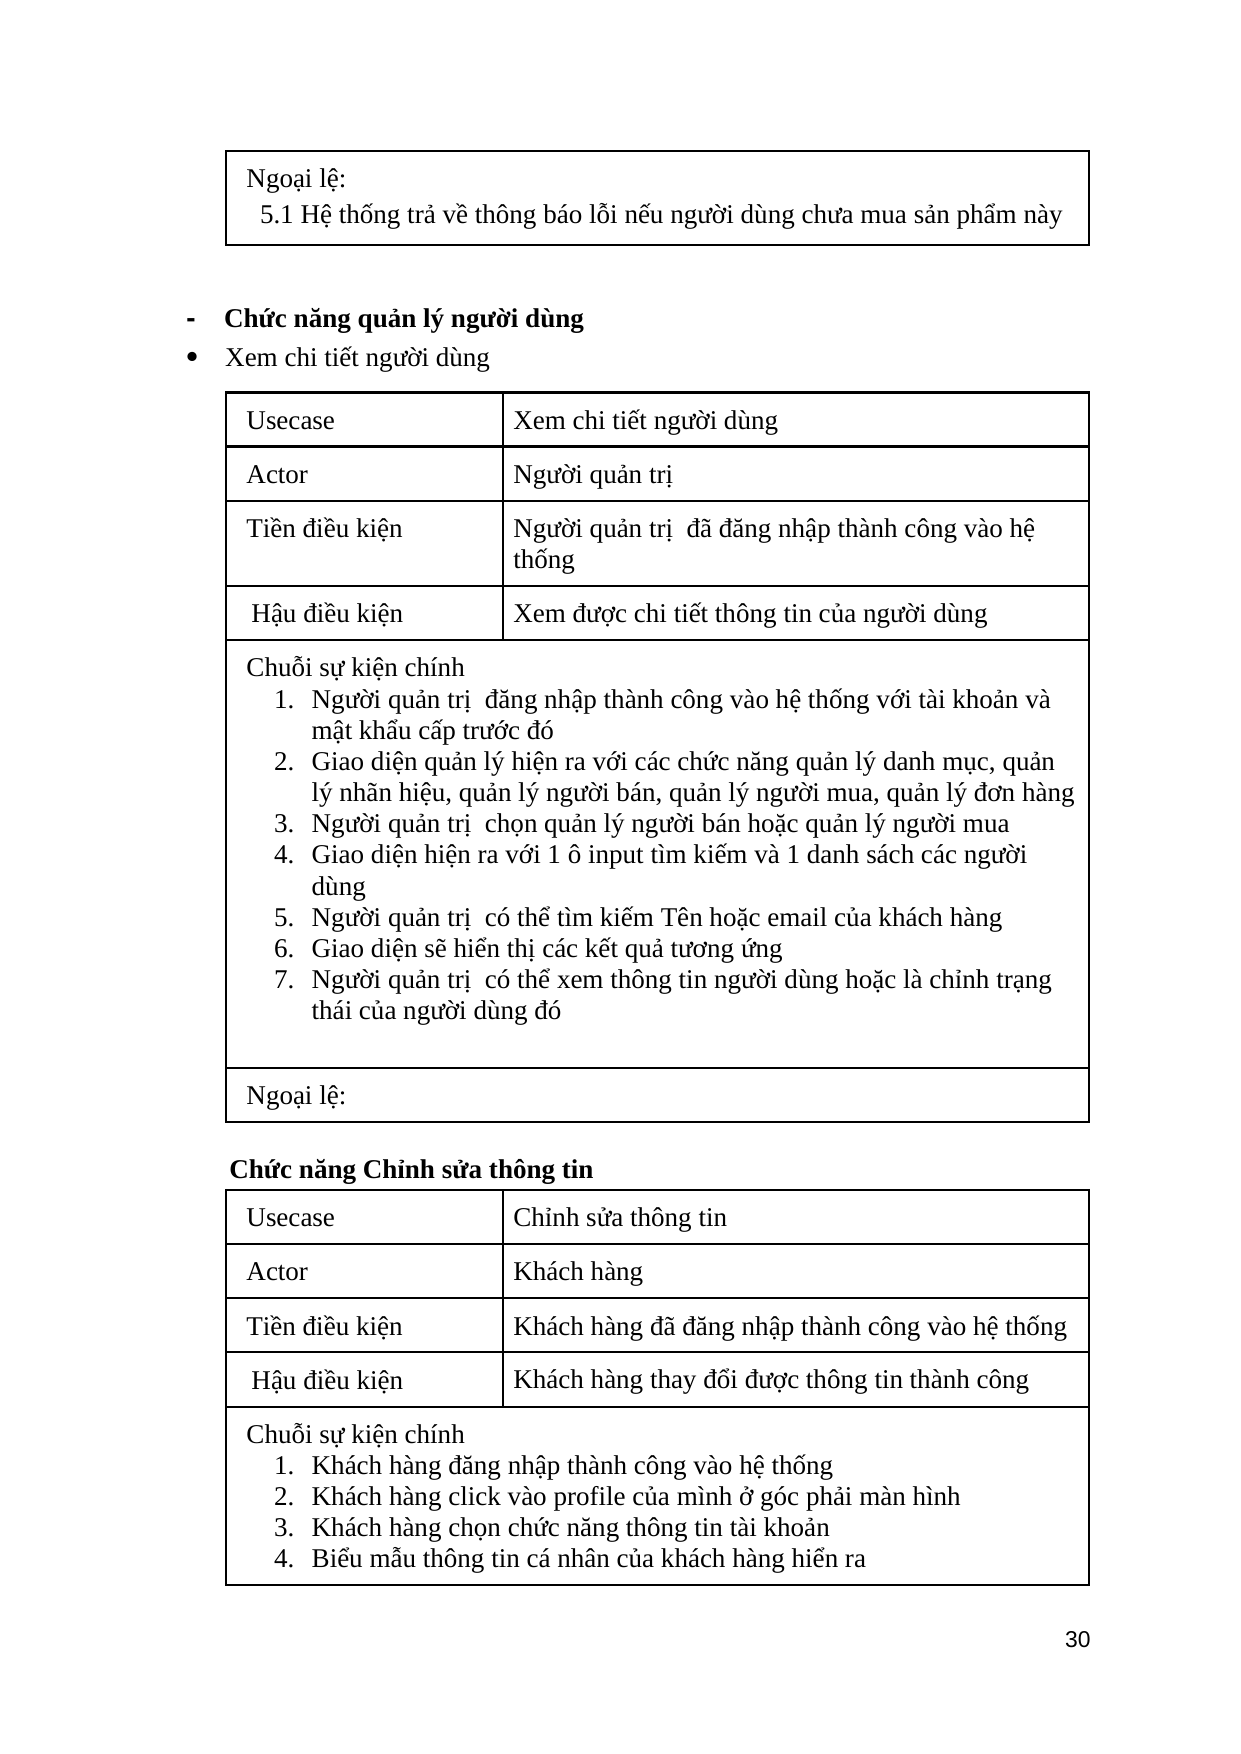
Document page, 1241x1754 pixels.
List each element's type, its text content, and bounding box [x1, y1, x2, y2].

table_cell Hậu điều kiện [227, 587, 502, 639]
table_cell Tiền điều kiện [227, 1299, 502, 1351]
table_cell Khách hàng đã đăng nhập thành công vào hệ thống [504, 1299, 1088, 1351]
table_header Usecase [227, 394, 502, 445]
table_cell Actor [227, 448, 502, 499]
table_cell Xem được chi tiết thông tin của người dùng [504, 587, 1088, 639]
table_cell Actor [227, 1245, 502, 1297]
table_cell Ngoại lệ: 5.1 Hệ thống trả về thông báo lỗi nếu người dùng chưa mua sản phẩm này [227, 152, 1088, 244]
table_cell Người quản trị đã đăng nhập thành công vào hệ thống [504, 502, 1088, 585]
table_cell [227, 1408, 1088, 1584]
table_cell Tiền điều kiện [227, 502, 502, 585]
table_cell Khách hàng [504, 1245, 1088, 1297]
table_cell Ngoại lệ: [227, 1069, 1088, 1121]
list Xem chi tiết người dùng [187, 341, 1090, 372]
table_cell Người quản trị [504, 448, 1088, 499]
table_cell Khách hàng thay đổi được thông tin thành công [504, 1353, 1088, 1406]
table_cell Hậu điều kiện [227, 1353, 502, 1406]
table_header Usecase [227, 1191, 502, 1243]
list Chức năng Chỉnh sửa thông tin [225, 1153, 1090, 1184]
list Chức năng quản lý người dùng [186, 298, 1090, 335]
table_header Chỉnh sửa thông tin [504, 1191, 1088, 1243]
table_header Xem chi tiết người dùng [504, 394, 1088, 445]
table_cell Chuỗi sự kiện chính Người quản trị đăng nhập thành công vào hệ thống với tài khoản và mật khẩu cấp trước đó Giao diện quản lý hiện ra với các chức năng quản lý danh mục, quản lý nhãn hiệu, quản lý người bán, quản lý người mua, quản lý đơn hàng Người quản trị chọn quản lý người bán hoặc quản lý người mua Giao diện hiện ra với 1 ô input tìm kiếm và 1 danh sách các người dùng Người quản trị có thể tìm kiếm Tên hoặc email của khách hàng Giao diện sẽ hiển thị các kết quả tương ứng Người quản trị có thể xem thông tin người dùng hoặc là chỉnh trạng thái của người dùng đó [227, 641, 1088, 1067]
